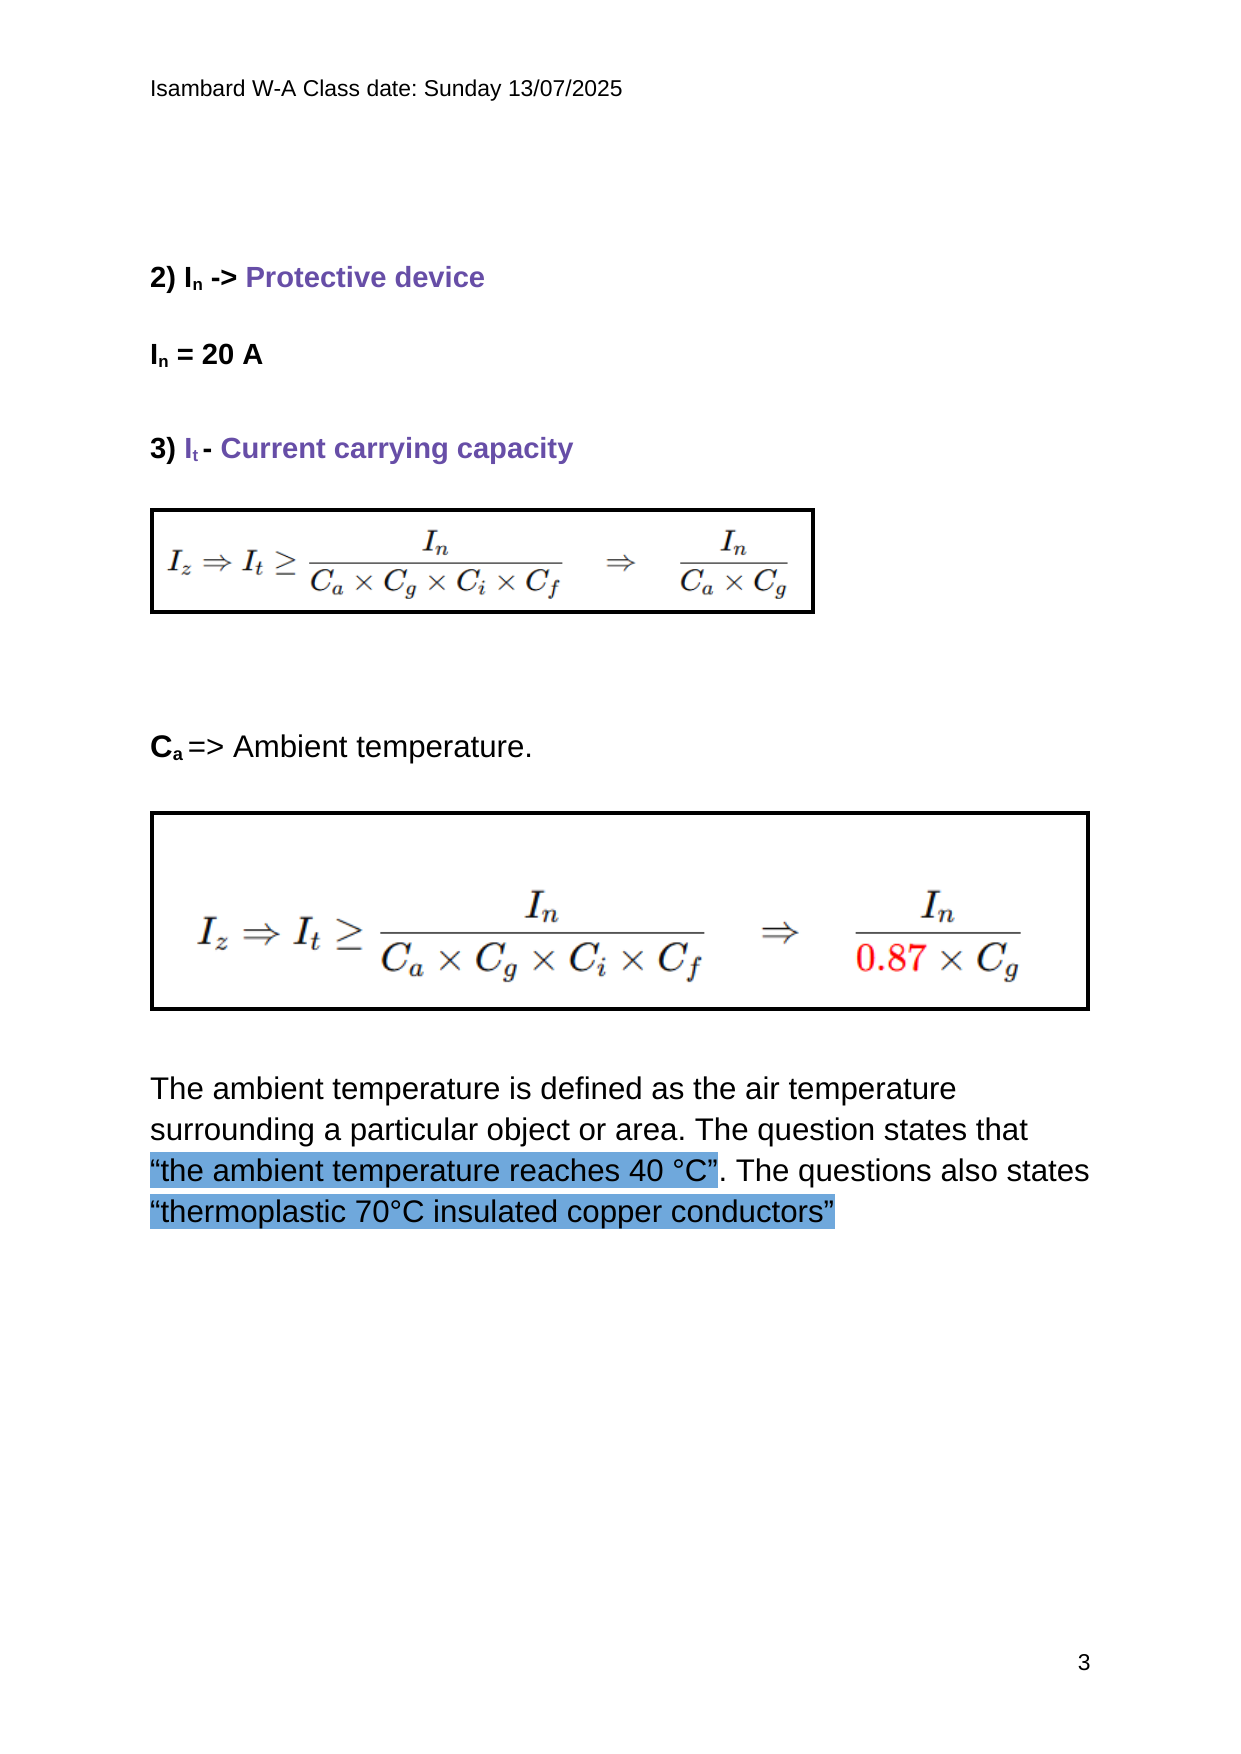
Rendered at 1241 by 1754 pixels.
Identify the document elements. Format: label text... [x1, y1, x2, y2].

text 2) In -> Protective device [150, 260, 1090, 294]
text 3) It - Current carrying capacity [150, 431, 1090, 464]
picture [154, 815, 1086, 1007]
text In = 20 A [150, 337, 1090, 371]
picture [154, 512, 811, 610]
text Ca => Ambient temperature. [150, 728, 1090, 764]
text The ambient temperature is defined as the air temperature surrounding a particular object or area. The question states that “the ambient temperature reaches 40 °C”. The questions also states “thermoplastic 70°C insulated copper conductors” [150, 1070, 1090, 1229]
